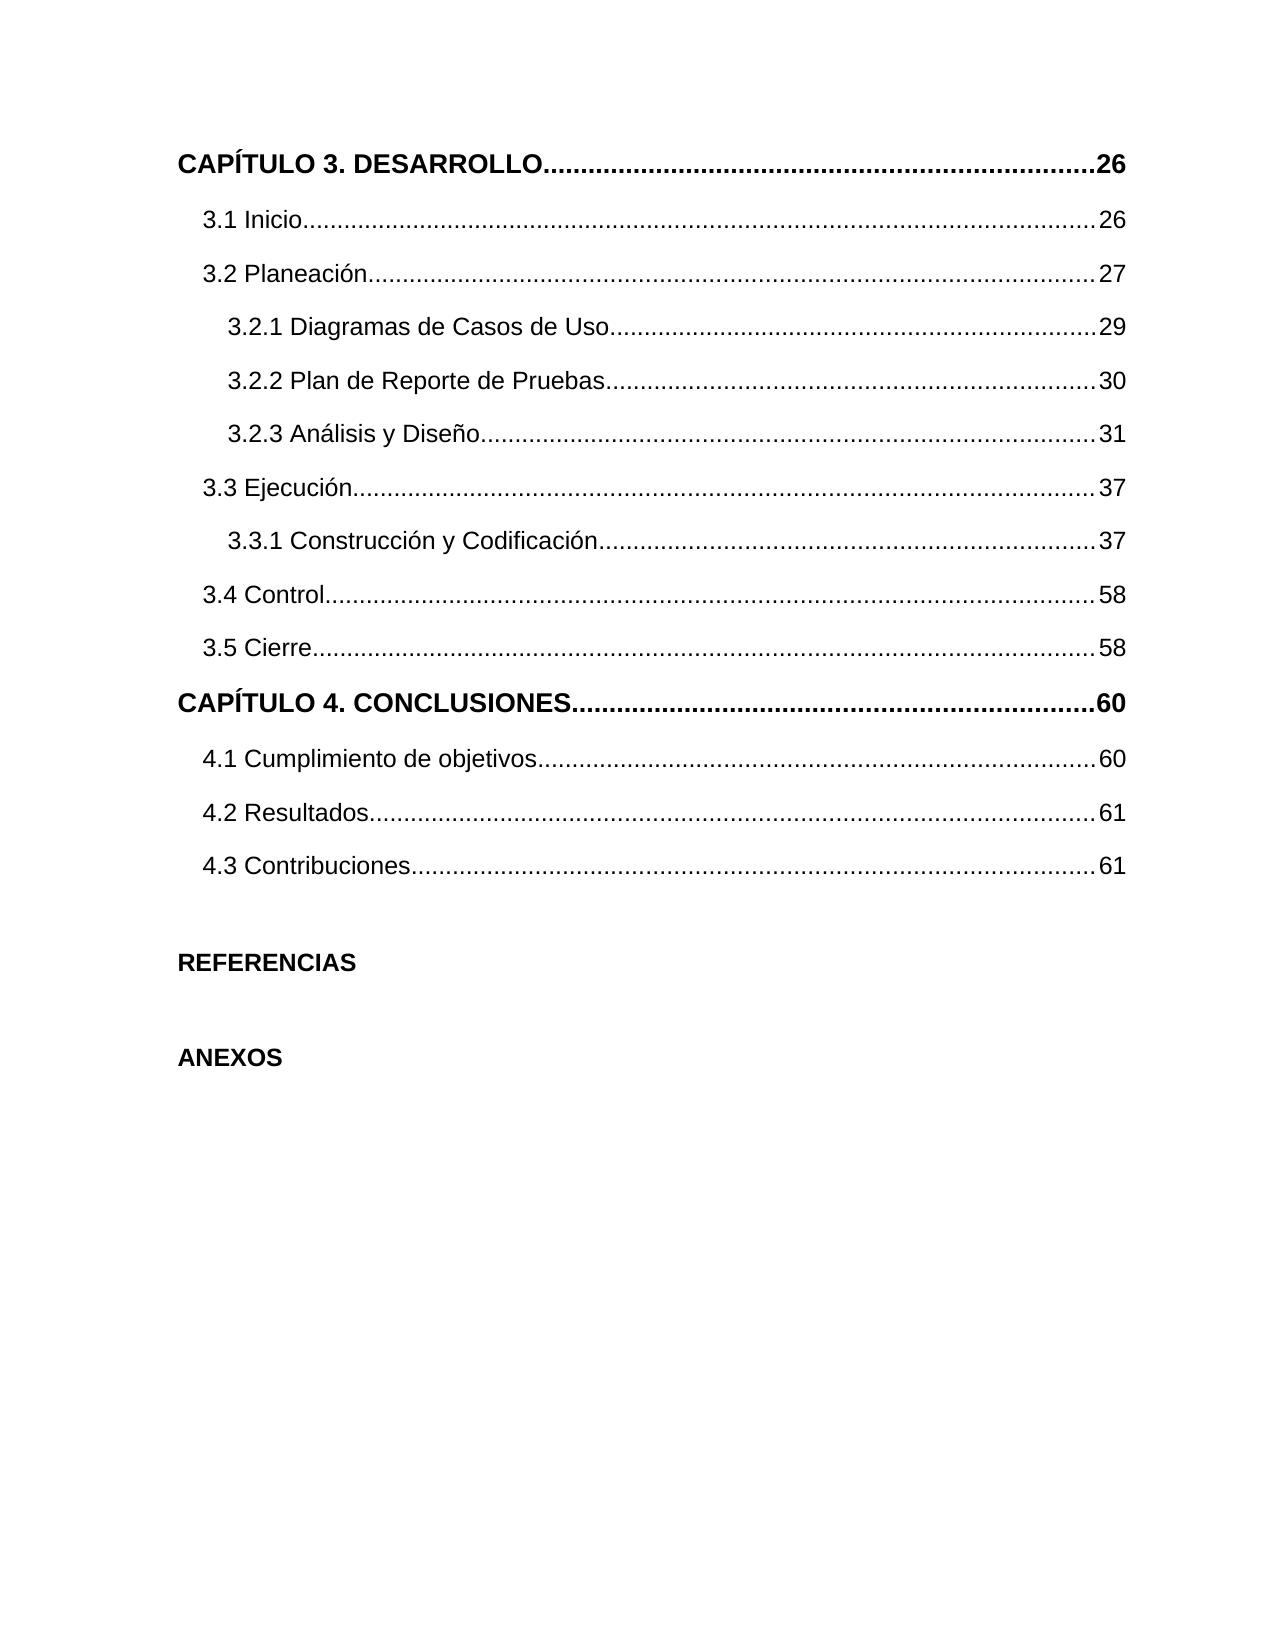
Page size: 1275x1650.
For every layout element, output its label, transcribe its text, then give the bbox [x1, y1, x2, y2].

text REFERENCIAS [177, 948, 1127, 977]
text 3.3 Ejecución 37 [202, 473, 1127, 501]
text 3.2.1 Diagramas de Casos de Uso 29 [227, 312, 1127, 341]
text 3.2.2 Plan de Reporte de Pruebas 30 [227, 366, 1127, 394]
text 3.4 Control 58 [202, 580, 1127, 608]
text CAPÍTULO 4. CONCLUSIONES 60 [177, 687, 1127, 718]
text ANEXOS [177, 1043, 1127, 1072]
text CAPÍTULO 3. DESARROLLO 26 [177, 148, 1127, 179]
text 3.2 Planeación 27 [202, 258, 1127, 287]
text 3.1 Inicio 26 [202, 205, 1127, 234]
text 4.1 Cumplimiento de objetivos 60 [202, 744, 1127, 773]
text 3.5 Cierre 58 [202, 633, 1127, 662]
text 4.2 Resultados 61 [202, 798, 1127, 826]
text 3.3.1 Construcción y Codificación 37 [227, 526, 1127, 555]
text 4.3 Contribuciones 61 [202, 851, 1127, 880]
text 3.2.3 Análisis y Diseño 31 [227, 419, 1127, 448]
